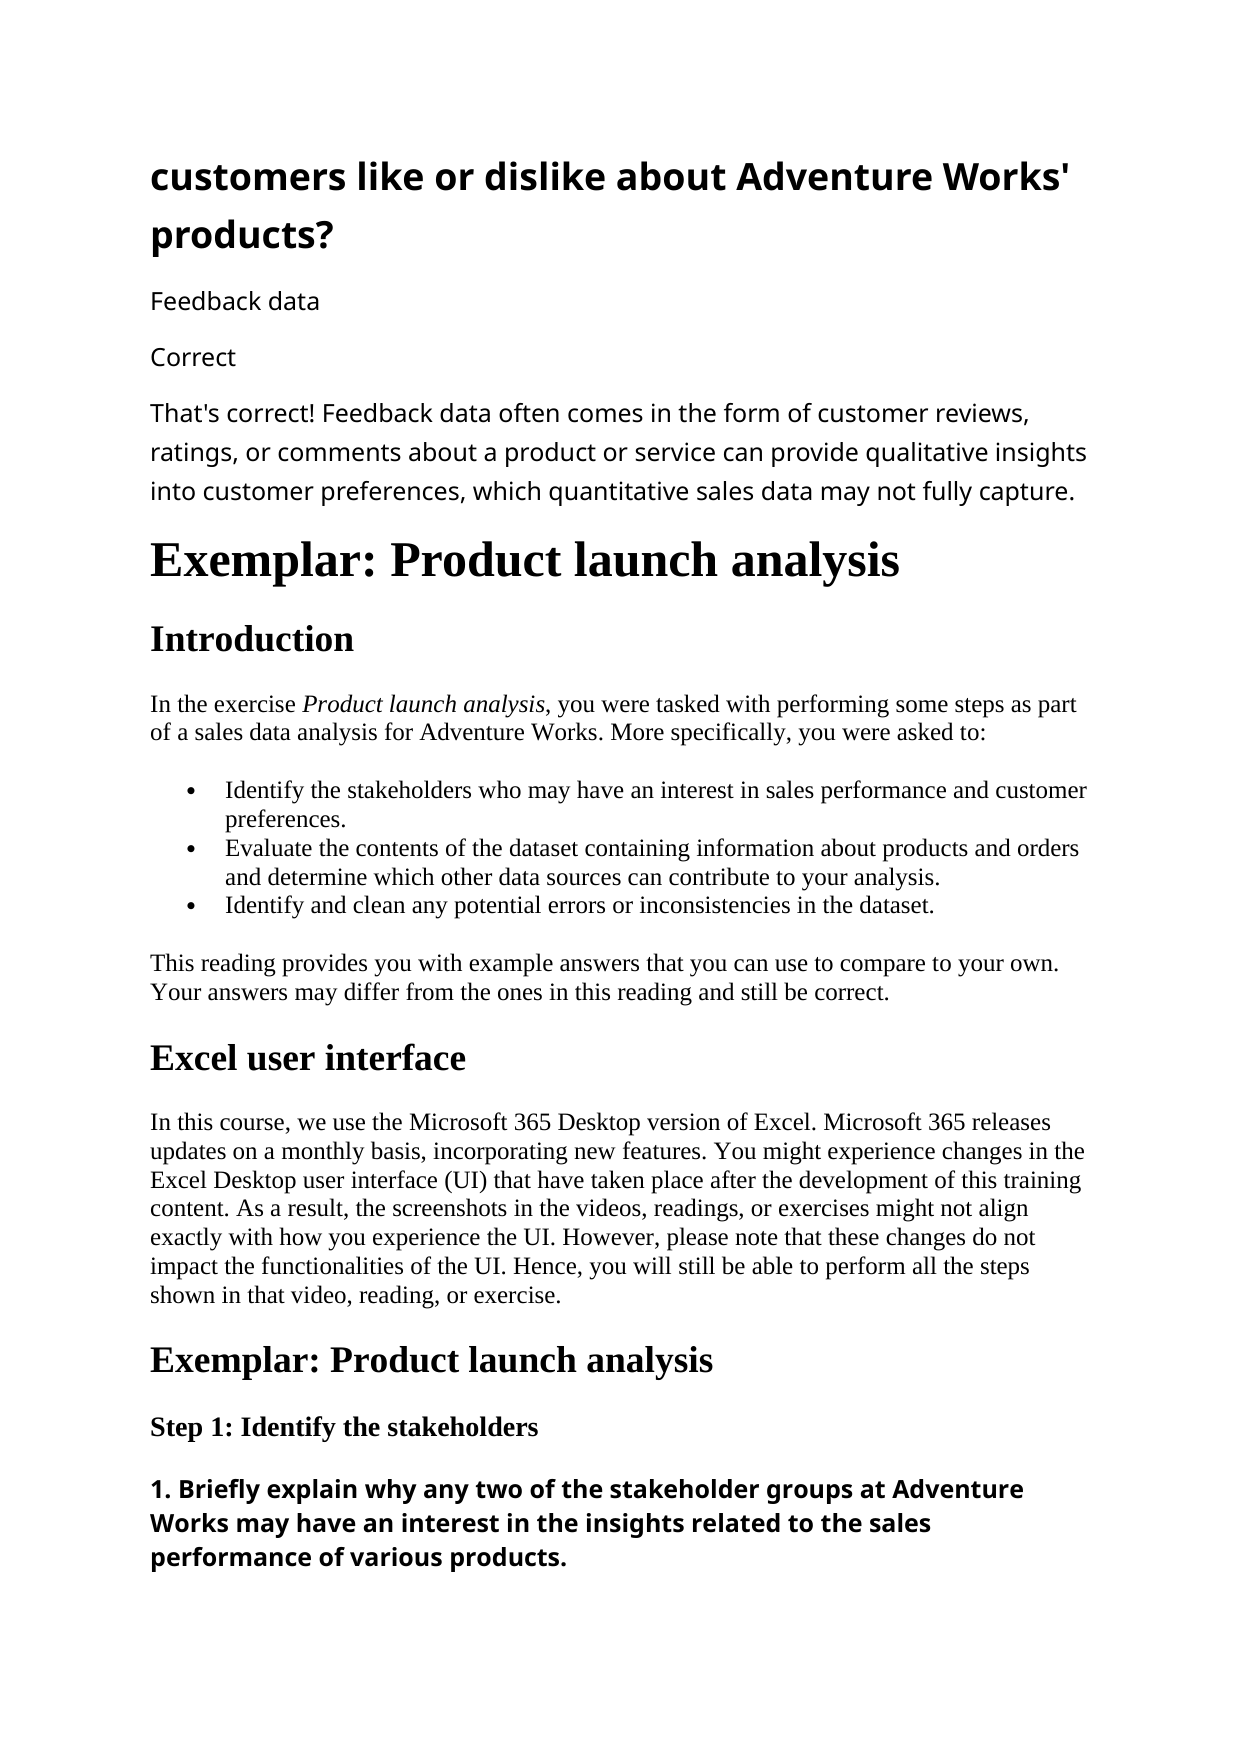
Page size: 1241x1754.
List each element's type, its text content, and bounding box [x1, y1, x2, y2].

text 1. Briefly explain why any two of the stakeholder groups at Adventure Works may have an interest in the insights related to the sales performance of various products. [150, 1472, 1090, 1574]
list Identify and clean any potential errors or inconsistencies in the dataset. [187, 890, 1090, 919]
text Exemplar: Product launch analysis [150, 530, 1090, 587]
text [150, 150, 1090, 260]
text Feedback data [150, 284, 1090, 318]
text Correct [150, 340, 1090, 374]
list Identify the stakeholders who may have an interest in sales performance and customer preferences. [187, 775, 1090, 833]
text In the exercise Product launch analysis, you were tasked with performing some steps as part of a sales data analysis for Adventure Works. More specifically, you were asked to: [150, 689, 1090, 746]
text Introduction [150, 616, 1090, 659]
text That's correct! Feedback data often comes in the form of customer reviews, ratings, or comments about a product or service can provide qualitative insights into customer preferences, which quantitative sales data may not fully capture. [150, 396, 1090, 508]
text This reading provides you with example answers that you can use to compare to your own. Your answers may differ from the ones in this reading and still be correct. [150, 948, 1090, 1006]
text Step 1: Identify the stakeholders [150, 1410, 1090, 1442]
text Exemplar: Product launch analysis [150, 1338, 1090, 1381]
text In this course, we use the Microsoft 365 Desktop version of Excel. Microsoft 365 releases updates on a monthly basis, incorporating new features. You might experience changes in the Excel Desktop user interface (UI) that have taken place after the development of this training content. As a result, the screenshots in the videos, readings, or exercises might not align exactly with how you experience the UI. However, please note that these changes do not impact the functionalities of the UI. Hence, you will still be able to perform all the steps shown in that video, reading, or exercise. [150, 1107, 1090, 1308]
text Excel user interface [150, 1035, 1090, 1078]
list Evaluate the contents of the dataset containing information about products and orders and determine which other data sources can contribute to your analysis. [187, 833, 1090, 890]
